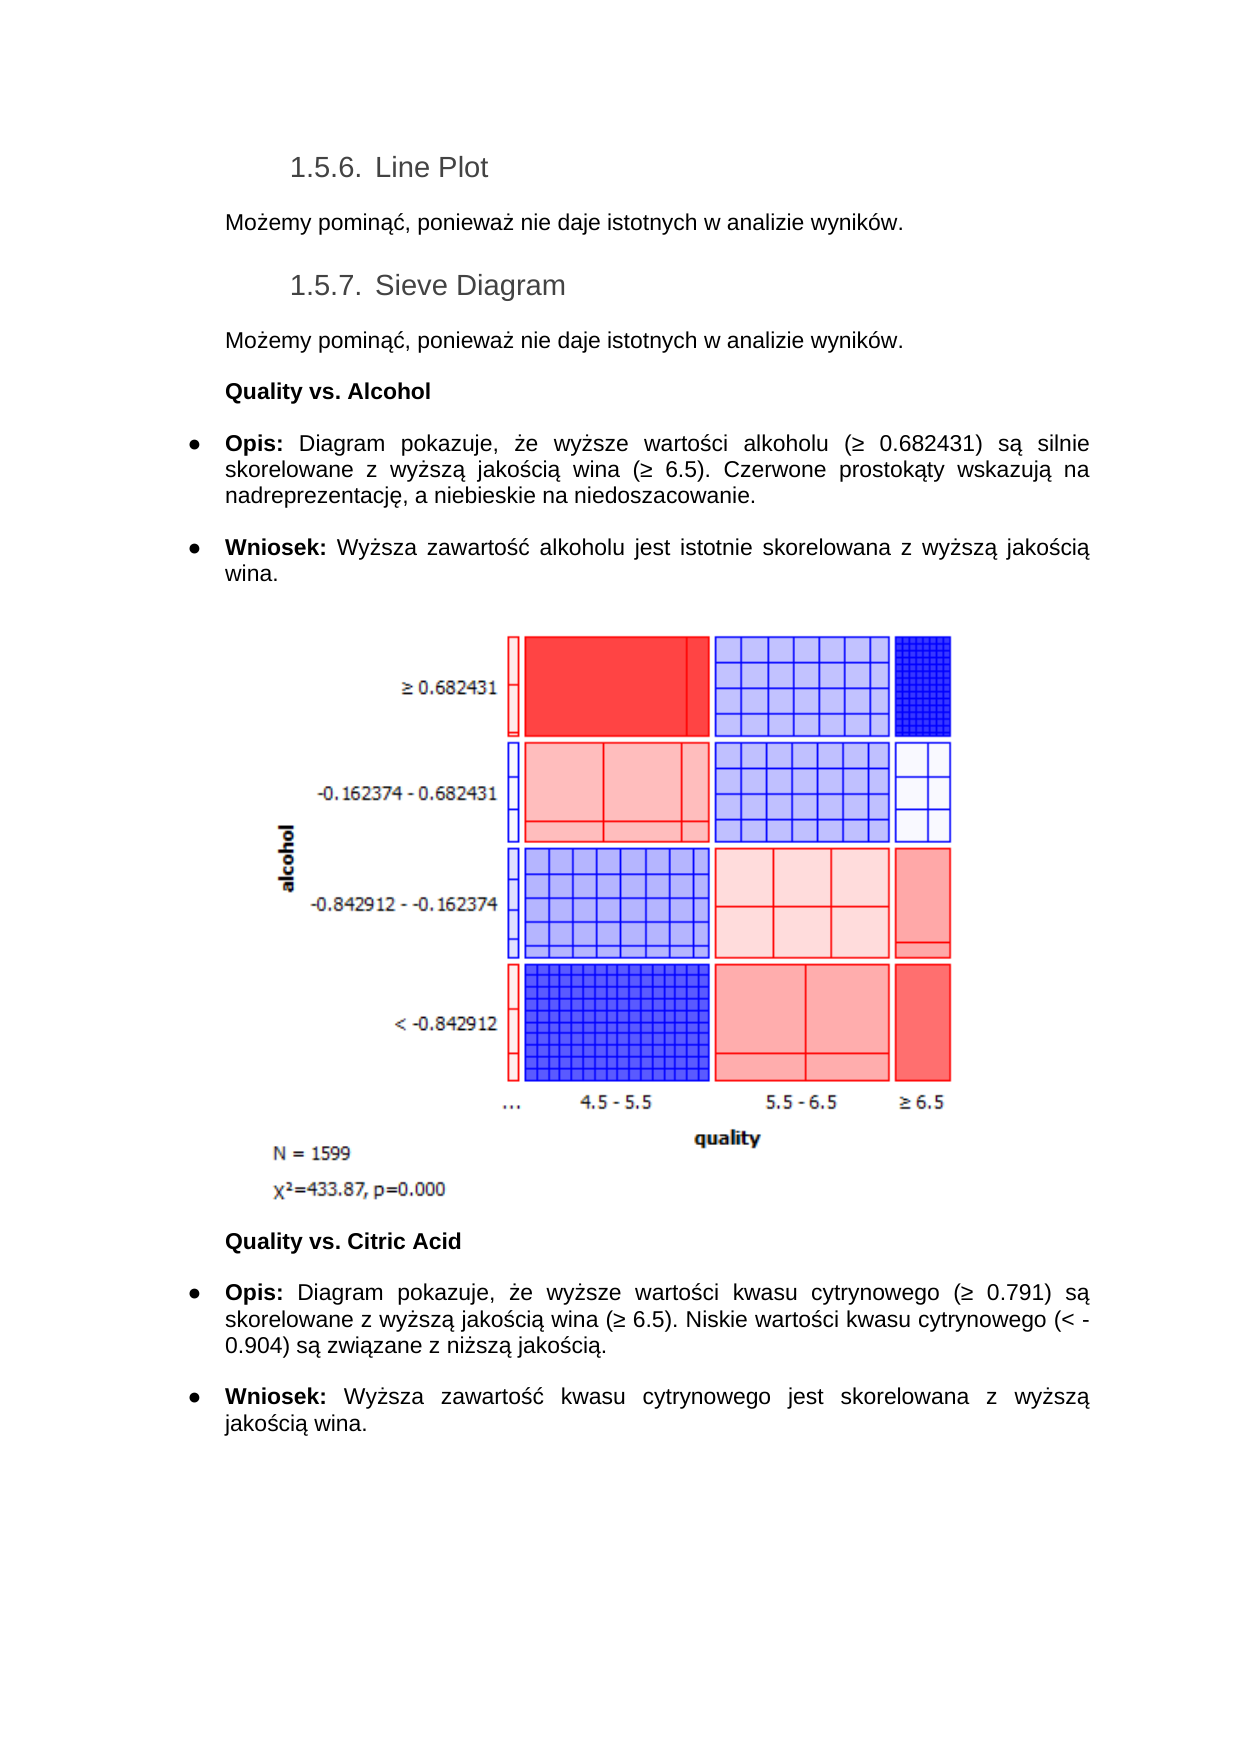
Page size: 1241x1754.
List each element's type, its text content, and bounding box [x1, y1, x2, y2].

subtitle Quality vs. Alcohol [150, 378, 1090, 404]
subtitle Quality vs. Citric Acid [150, 1228, 1090, 1254]
subtitle Line Plot [289, 150, 1090, 183]
picture [270, 611, 970, 1203]
list Wniosek: Wyższa zawartość kwasu cytrynowego jest skorelowana z wyższą jakością wina. [187, 1383, 1090, 1436]
text Możemy pominąć, ponieważ nie daje istotnych w analizie wyników. [150, 208, 1090, 235]
text Możemy pominąć, ponieważ nie daje istotnych w analizie wyników. [150, 327, 1090, 353]
subtitle Sieve Diagram [289, 268, 1090, 302]
list Opis: Diagram pokazuje, że wyższe wartości alkoholu (≥ 0.682431) są silnie skorelowane z wyższą jakością wina (≥ 6.5). Czerwone prostokąty wskazują na nadreprezentację, a niebieskie na niedoszacowanie. [187, 429, 1090, 508]
list Opis: Diagram pokazuje, że wyższe wartości kwasu cytrynowego (≥ 0.791) są skorelowane z wyższą jakością wina (≥ 6.5). Niskie wartości kwasu cytrynowego (< -0.904) są związane z niższą jakością. [187, 1279, 1090, 1358]
list Wniosek: Wyższa zawartość alkoholu jest istotnie skorelowana z wyższą jakością wina. [187, 533, 1090, 586]
